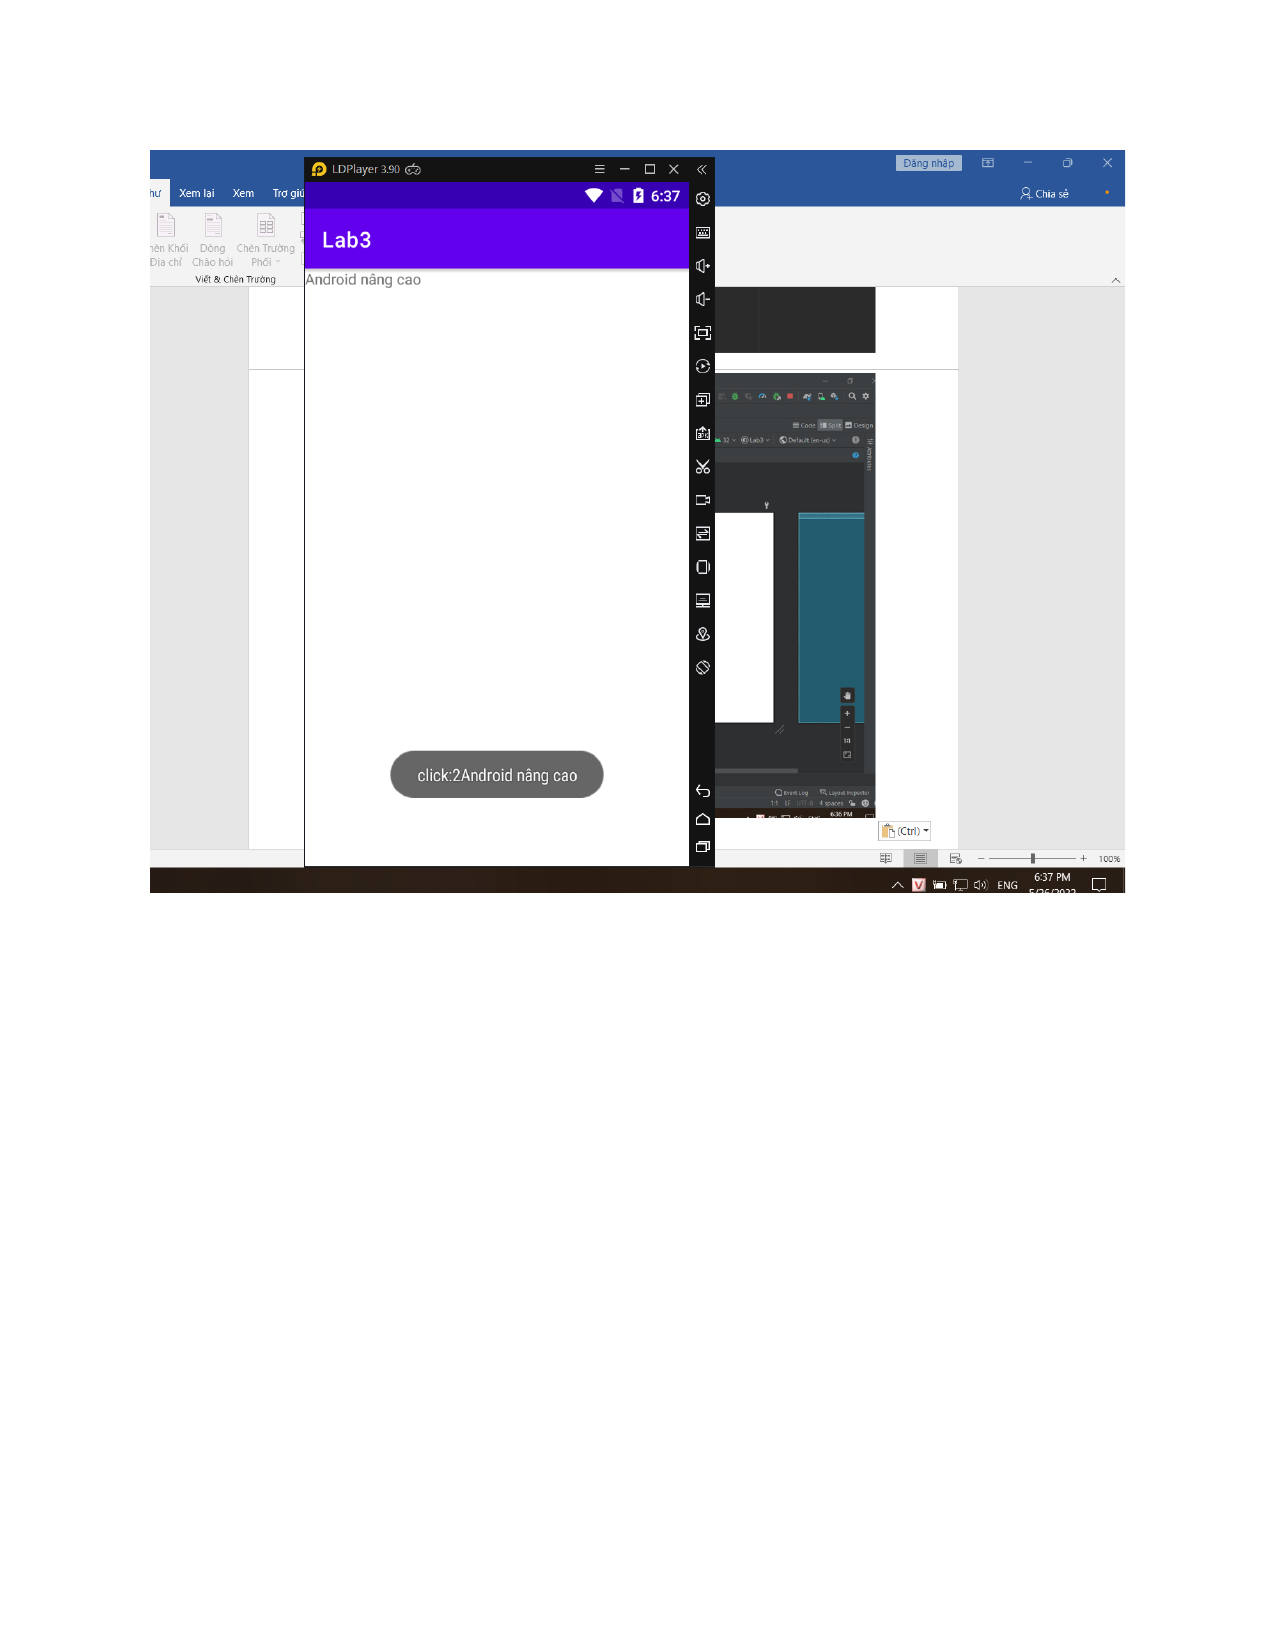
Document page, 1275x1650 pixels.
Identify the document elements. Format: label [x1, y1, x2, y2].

picture [150, 150, 1125, 893]
